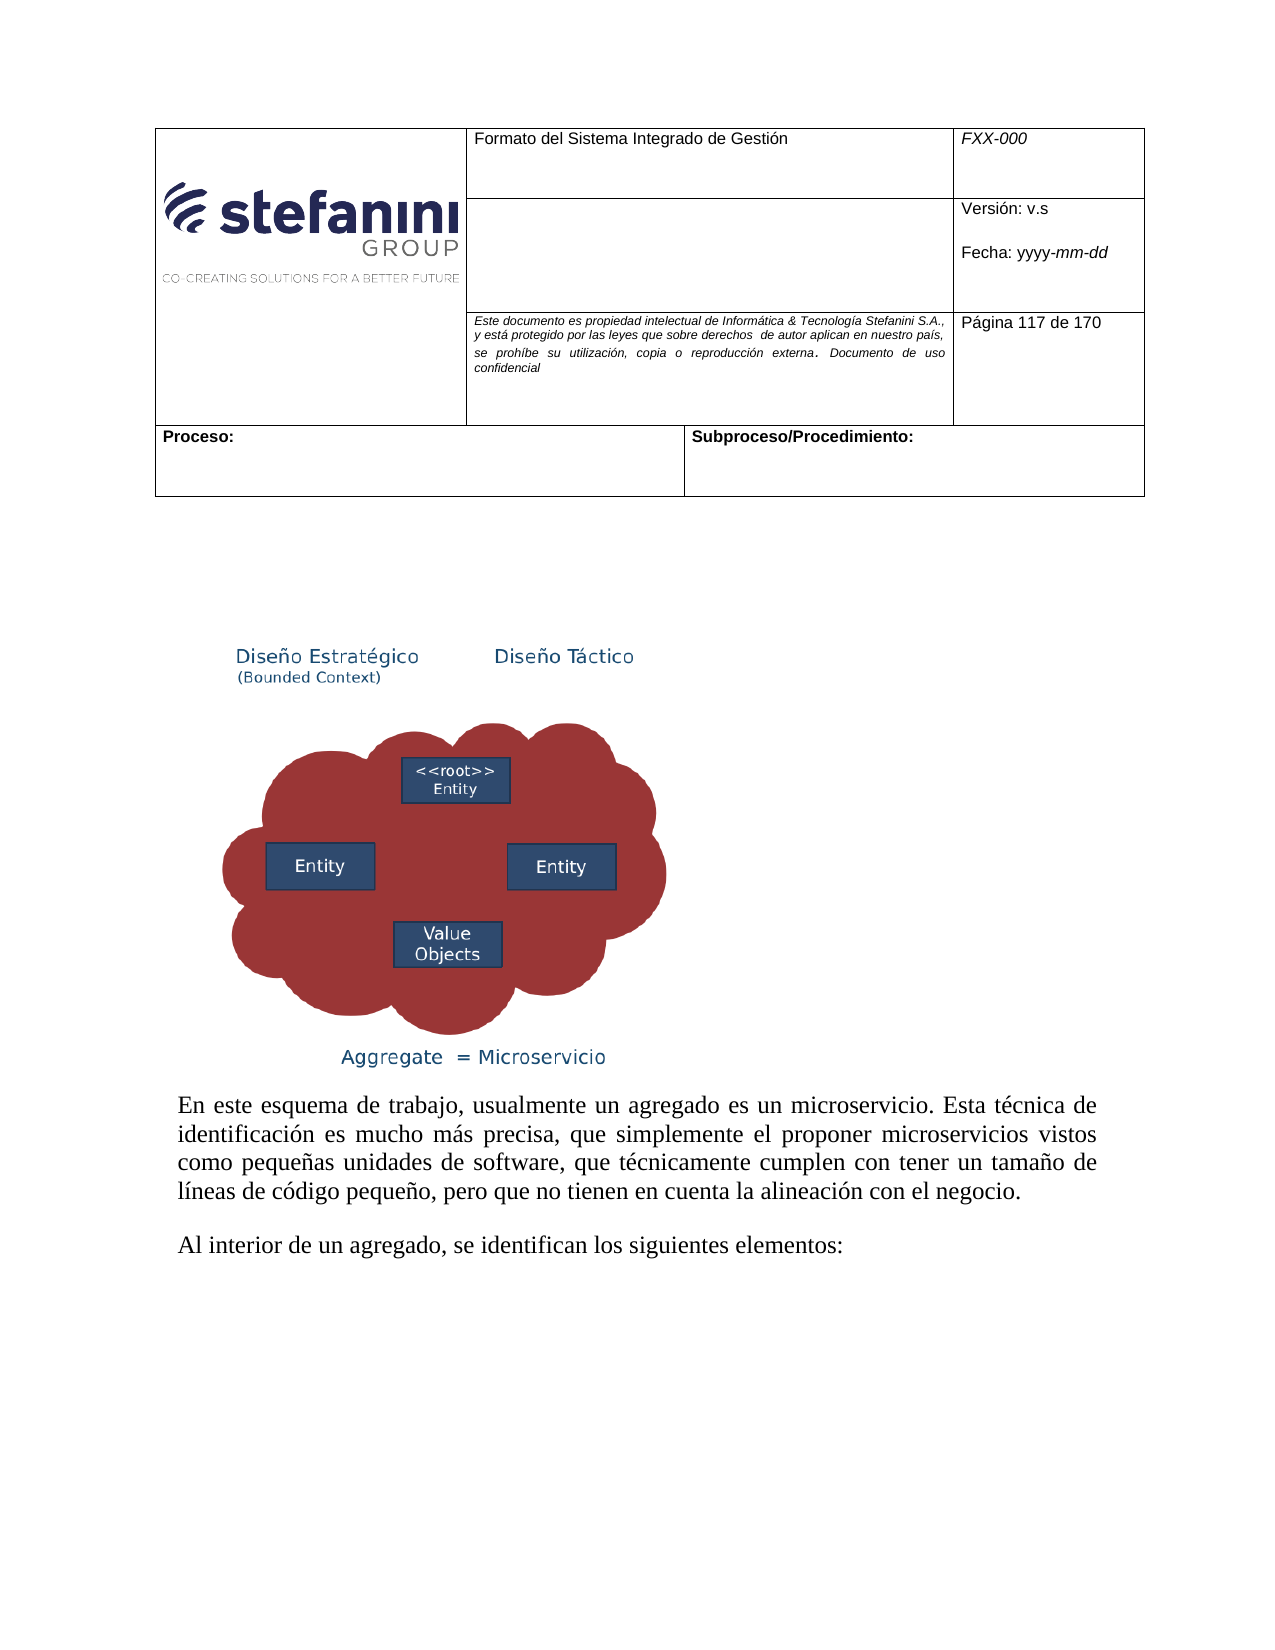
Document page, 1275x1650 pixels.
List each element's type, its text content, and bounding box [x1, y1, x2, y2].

text Al interior de un agregado, se identifican los siguientes elementos: [177, 1230, 1098, 1259]
picture [162, 182, 460, 286]
picture [196, 599, 687, 1078]
text En este esquema de trabajo, usualmente un agregado es un microservicio. Esta técnica de identificación es mucho más precisa, que simplemente el proponer microservicios vistos como pequeñas unidades de software, que técnicamente cumplen con tener un tamaño de líneas de código pequeño, pero que no tienen en cuenta la alineación con el negocio. [177, 1090, 1098, 1205]
